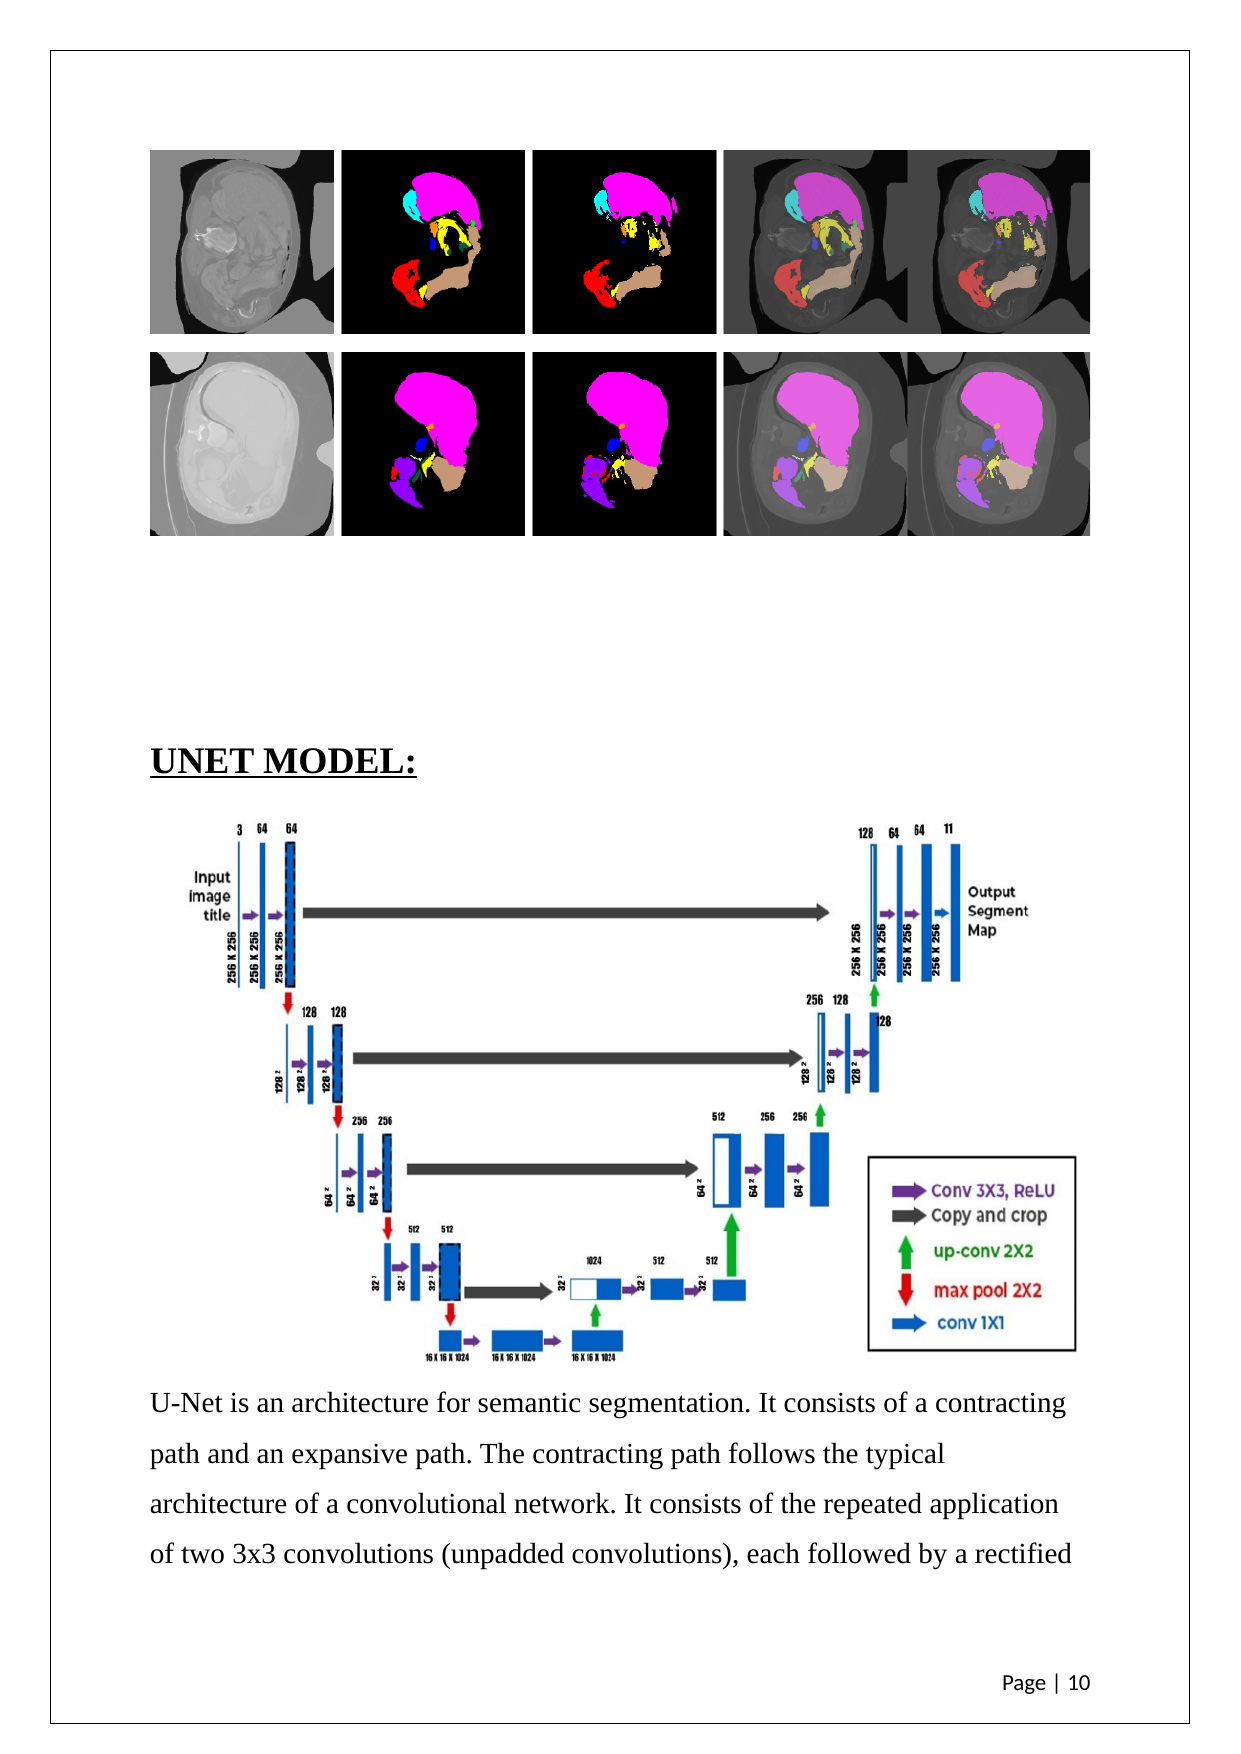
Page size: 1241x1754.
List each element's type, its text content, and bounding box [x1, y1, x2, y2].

picture [150, 802, 1091, 1367]
text UNET MODEL: [150, 739, 1090, 782]
picture [150, 150, 1091, 334]
picture [150, 352, 1091, 536]
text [149, 1386, 1081, 1570]
